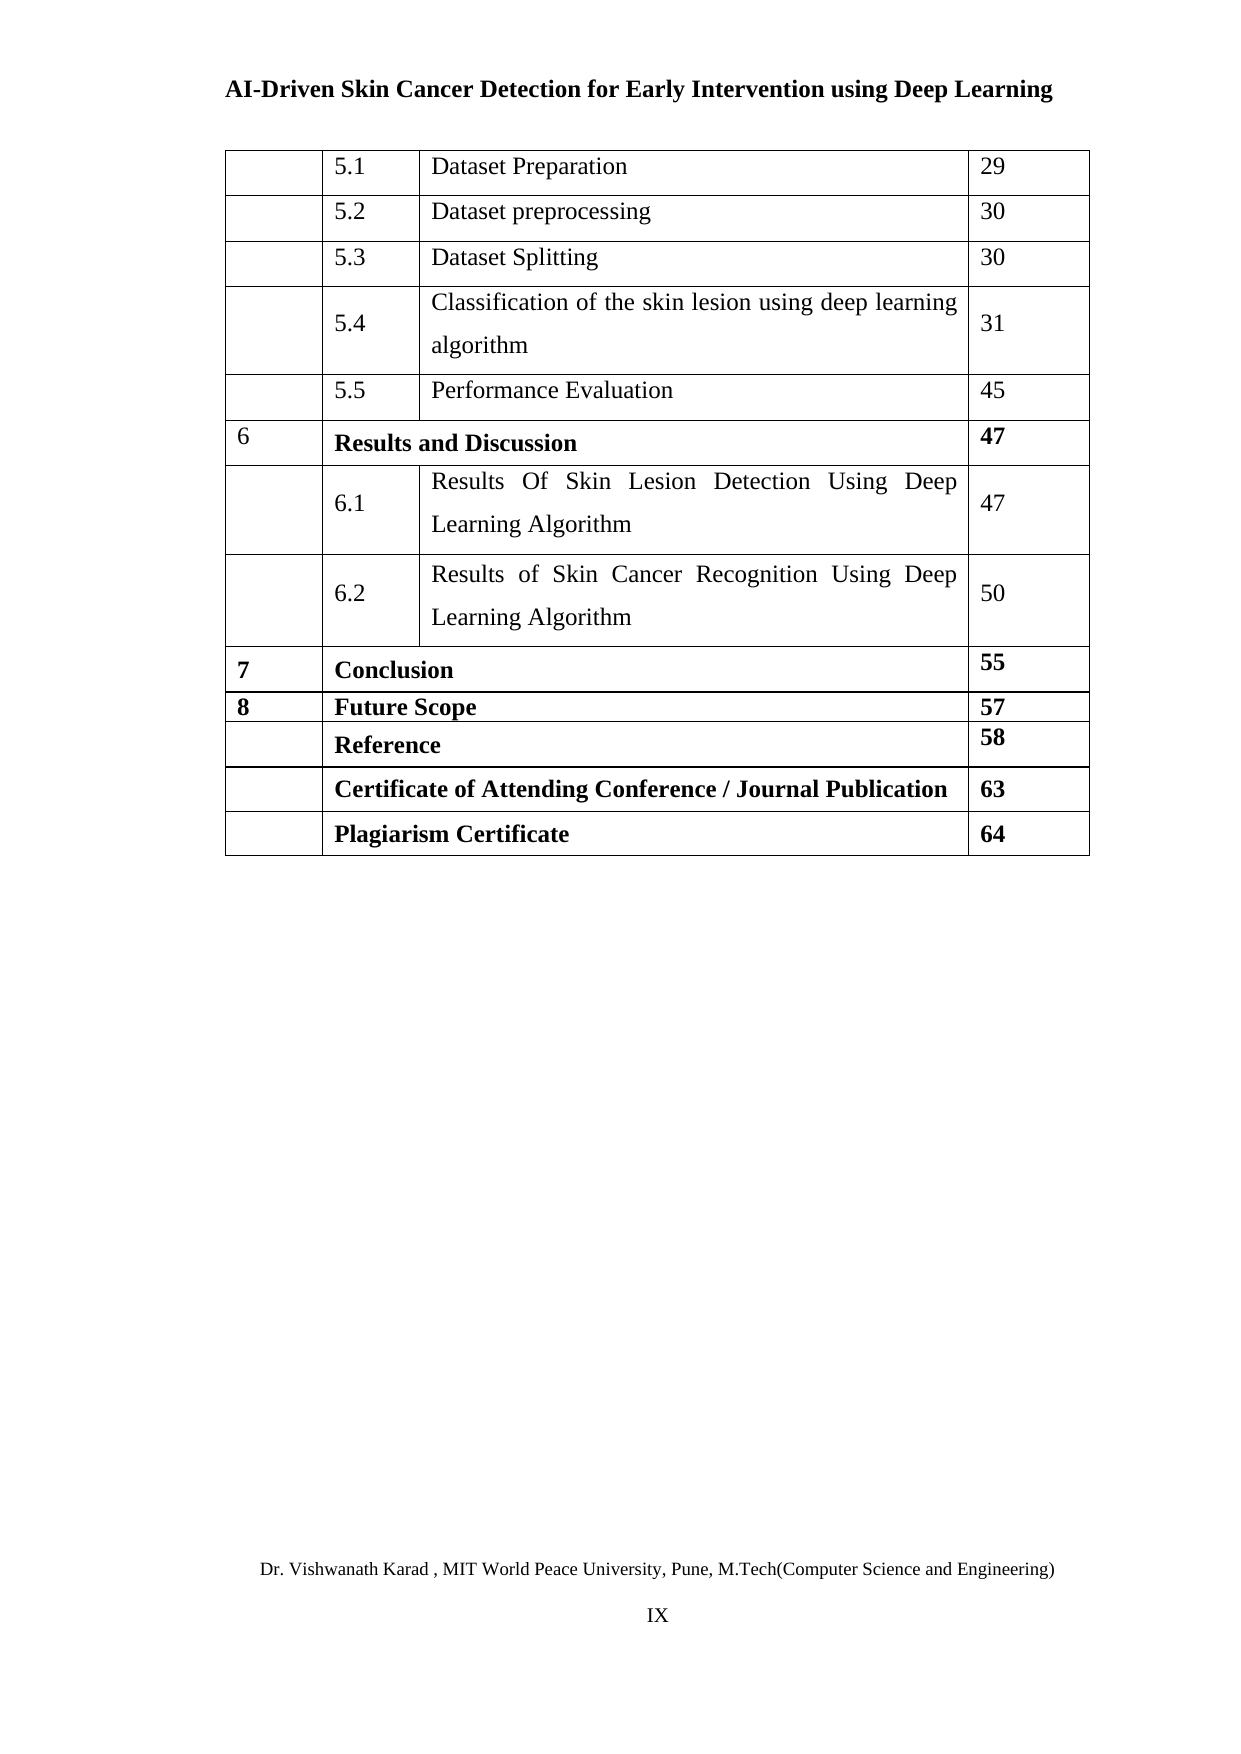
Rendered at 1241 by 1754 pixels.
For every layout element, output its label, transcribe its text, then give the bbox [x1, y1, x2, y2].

table_cell Certificate of Attending Conference / Journal Publication [323, 768, 968, 811]
table_cell [226, 375, 322, 420]
table_cell 47 [969, 466, 1089, 553]
table_cell 5.4 [323, 287, 419, 374]
table_cell Dataset preprocessing [420, 196, 968, 241]
table_cell Performance Evaluation [420, 375, 968, 420]
table_cell Results and Discussion [323, 421, 968, 465]
table_cell 6.1 [323, 466, 419, 553]
table_cell [226, 242, 322, 286]
table_cell 8 [226, 693, 322, 721]
table_cell 30 [969, 242, 1089, 286]
table_cell [226, 768, 322, 811]
table_cell 50 [969, 555, 1089, 646]
table_cell 6.2 [323, 555, 419, 646]
table_cell 30 [969, 196, 1089, 241]
table_cell 47 [969, 421, 1089, 465]
table_cell Results of Skin Cancer Recognition Using Deep Learning Algorithm [420, 555, 968, 646]
table_cell 6 [226, 421, 322, 465]
table_cell 64 [969, 812, 1089, 854]
table_cell Classification of the skin lesion using deep learning algorithm [420, 287, 968, 374]
table_cell Conclusion [323, 647, 968, 691]
table_cell 57 [969, 693, 1089, 721]
table_cell [226, 722, 322, 766]
table_cell 55 [969, 647, 1089, 691]
table_cell 31 [969, 287, 1089, 374]
table_cell Future Scope [323, 693, 968, 721]
table_cell Dataset Preparation [420, 151, 968, 195]
table_cell [226, 196, 322, 241]
table_cell Plagiarism Certificate [323, 812, 968, 854]
table_cell 45 [969, 375, 1089, 420]
table_cell Reference [323, 722, 968, 766]
table_cell [226, 812, 322, 854]
table_cell 5.3 [323, 242, 419, 286]
table_cell 29 [969, 151, 1089, 195]
table_cell 5.5 [323, 375, 419, 420]
table_cell Results Of Skin Lesion Detection Using Deep Learning Algorithm [420, 466, 968, 553]
table_cell 58 [969, 722, 1089, 766]
table_cell 7 [226, 647, 322, 691]
table_cell Dataset Splitting [420, 242, 968, 286]
table_cell [226, 466, 322, 553]
table_cell [226, 555, 322, 646]
table_cell 63 [969, 768, 1089, 811]
table_cell 5.1 [323, 151, 419, 195]
table_cell [226, 287, 322, 374]
table_cell [226, 151, 322, 195]
table_cell 5.2 [323, 196, 419, 241]
